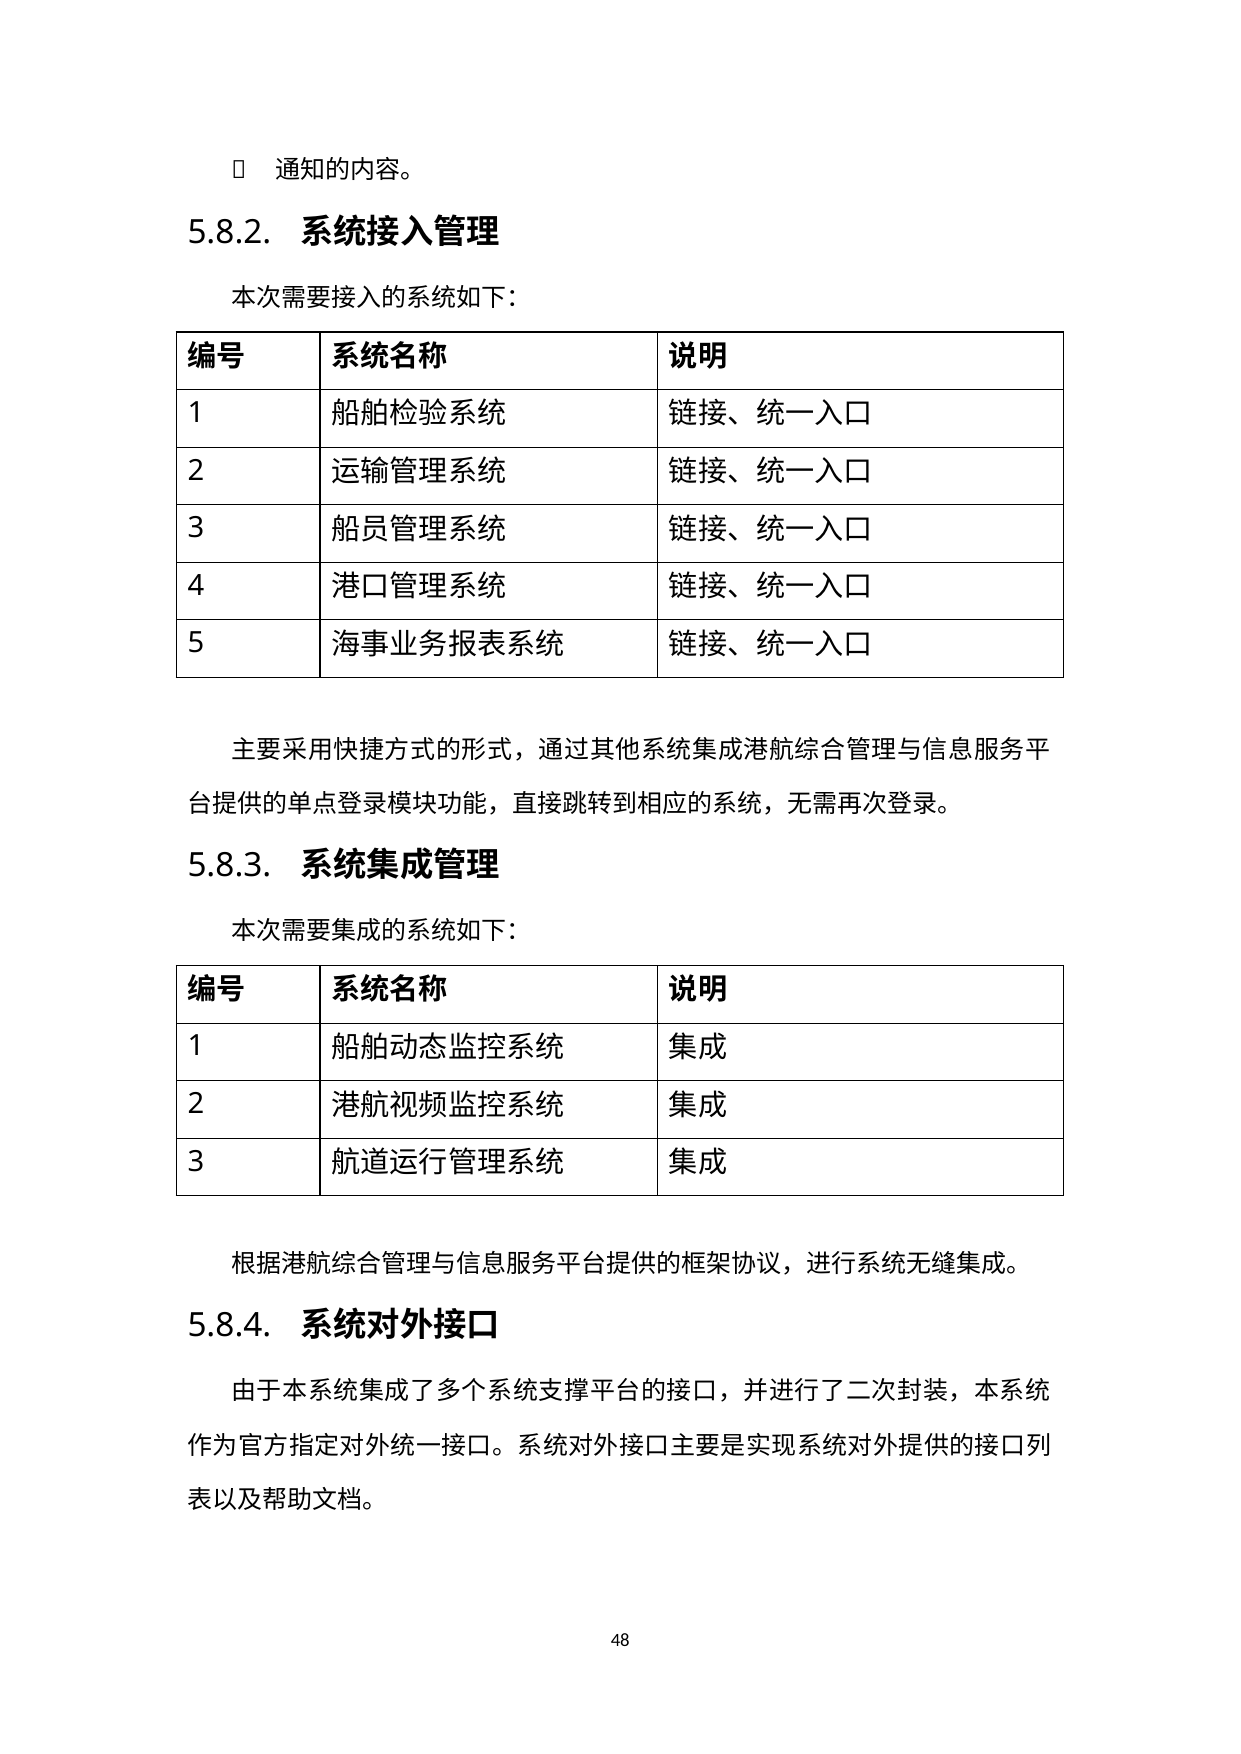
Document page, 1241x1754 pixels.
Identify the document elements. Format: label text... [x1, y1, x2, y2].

table_cell 海事业务报表系统 [321, 620, 657, 677]
table_header 说明 [658, 333, 1063, 389]
subtitle 系统接入管理 [187, 204, 1053, 253]
table_cell 1 [177, 1024, 319, 1080]
text 主要采用快捷方式的形式，通过其他系统集成港航综合管理与信息服务平台提供的单点登录模块功能，直接跳转到相应的系统，无需再次登录。 [187, 729, 1053, 820]
text 由于本系统集成了多个系统支撑平台的接口，并进行了二次封装，本系统作为官方指定对外统一接口。系统对外接口主要是实现系统对外提供的接口列表以及帮助文档。 [187, 1371, 1053, 1516]
table_cell 链接、统一入口 [658, 390, 1063, 447]
table_cell 3 [177, 1139, 319, 1195]
table_header 编号 [177, 966, 319, 1022]
table_header 系统名称 [321, 966, 657, 1022]
table_cell 链接、统一入口 [658, 620, 1063, 677]
table_header 说明 [658, 966, 1063, 1022]
table_cell 4 [177, 563, 319, 619]
table_cell 集成 [658, 1081, 1063, 1138]
table_header 编号 [177, 333, 319, 389]
table_cell 链接、统一入口 [658, 563, 1063, 619]
table_cell 集成 [658, 1024, 1063, 1080]
table_cell 船舶检验系统 [321, 390, 657, 447]
table_cell 链接、统一入口 [658, 505, 1063, 562]
table_cell 2 [177, 1081, 319, 1138]
table_cell 5 [177, 620, 319, 677]
text 本次需要接入的系统如下： [187, 277, 1053, 313]
table_cell 运输管理系统 [321, 448, 657, 504]
subtitle 系统集成管理 [187, 838, 1053, 886]
table_cell 集成 [658, 1139, 1063, 1195]
table_cell 1 [177, 390, 319, 447]
table_cell 2 [177, 448, 319, 504]
table_cell 港口管理系统 [321, 563, 657, 619]
table_cell 航道运行管理系统 [321, 1139, 657, 1195]
text 根据港航综合管理与信息服务平台提供的框架协议，进行系统无缝集成。 [187, 1244, 1053, 1280]
text 本次需要集成的系统如下： [187, 910, 1053, 947]
table_cell 链接、统一入口 [658, 448, 1063, 504]
table_cell 港航视频监控系统 [321, 1081, 657, 1138]
subtitle 系统对外接口 [187, 1298, 1053, 1347]
table_cell 船舶动态监控系统 [321, 1024, 657, 1080]
text  通知的内容。 [187, 150, 1053, 186]
table_cell 3 [177, 505, 319, 562]
table_header 系统名称 [321, 333, 657, 389]
table_cell 船员管理系统 [321, 505, 657, 562]
